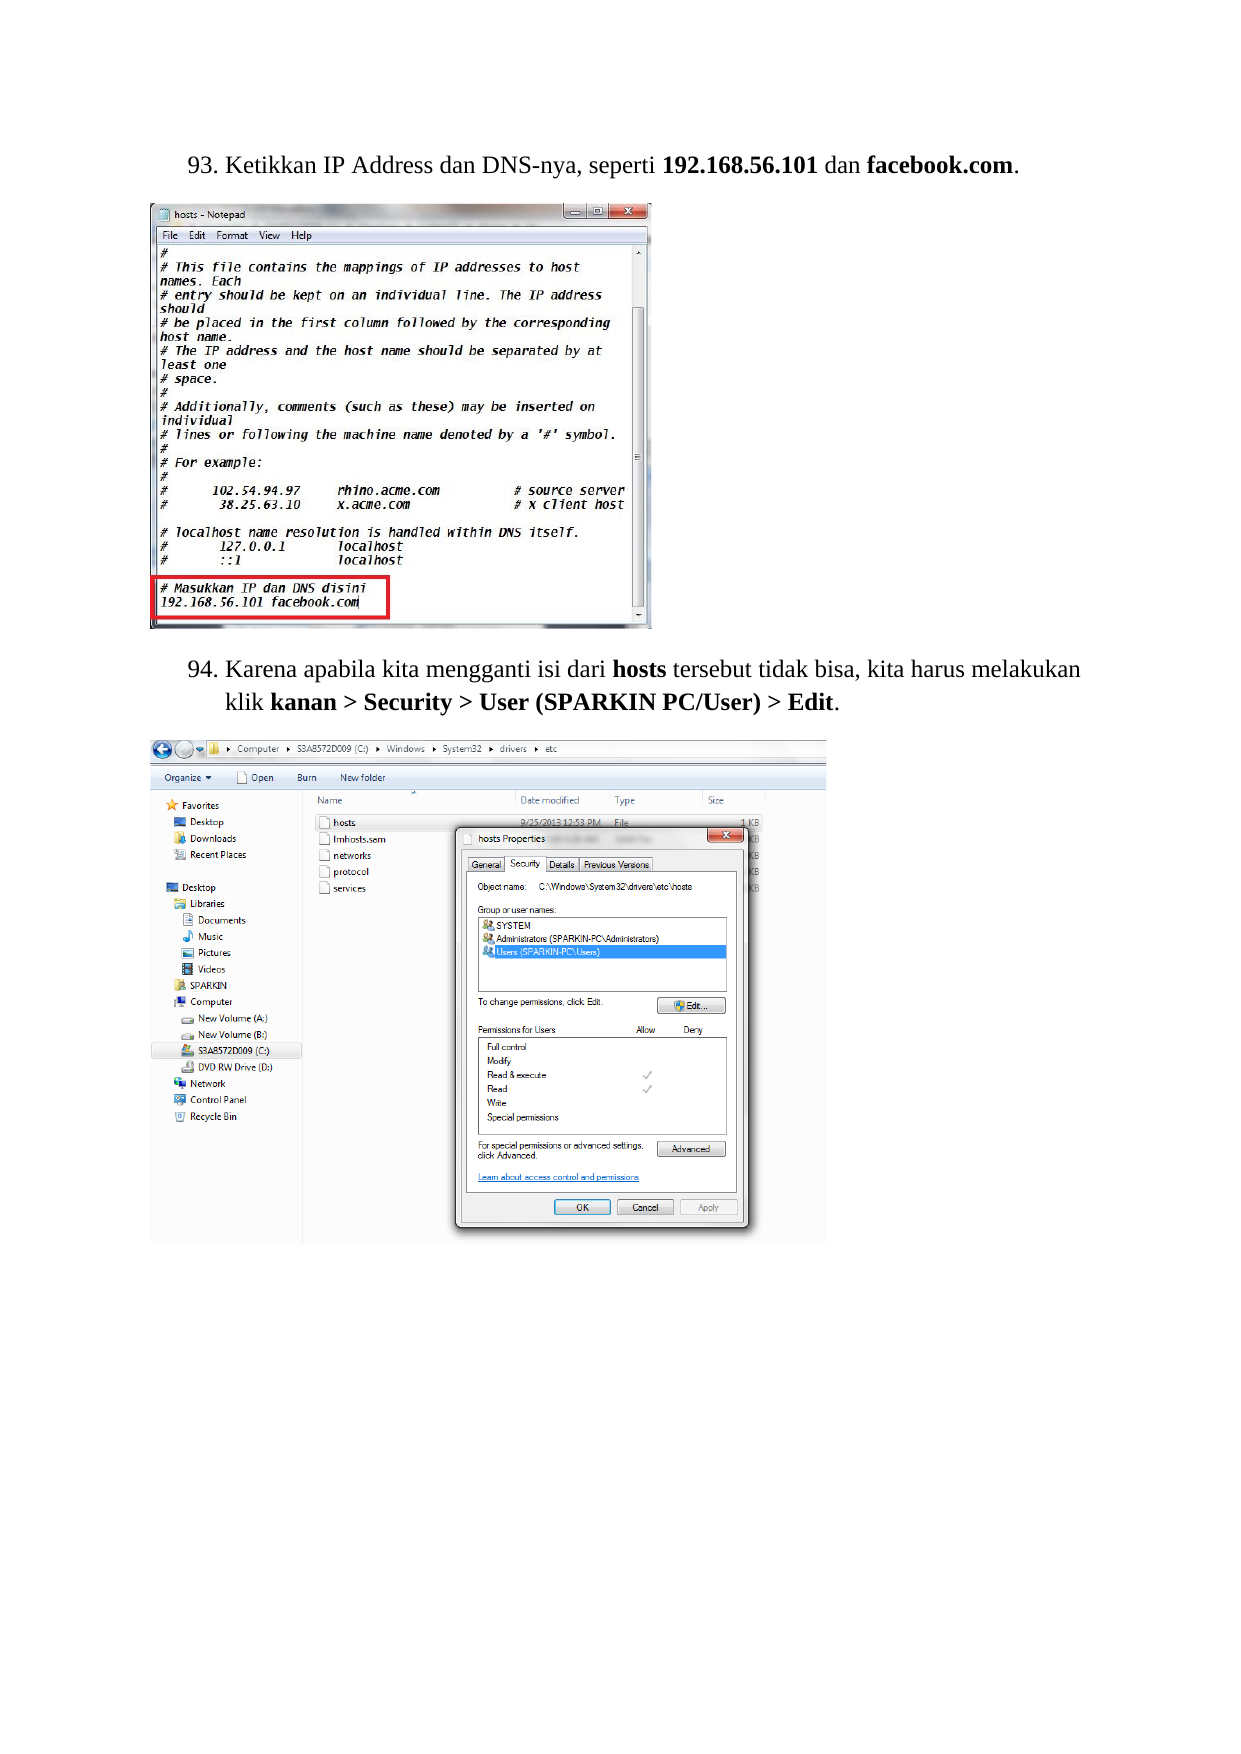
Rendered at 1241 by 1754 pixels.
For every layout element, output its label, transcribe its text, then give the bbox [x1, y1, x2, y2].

list Karena apabila kita mengganti isi dari hosts tersebut tidak bisa, kita harus melakukan klik kanan > Security > User (SPARKIN PC/User) > Edit. [187, 654, 1090, 715]
picture [150, 740, 827, 1244]
list Ketikkan IP Address dan DNS-nya, seperti 192.168.56.101 dan facebook.com. [187, 150, 1090, 179]
picture [150, 203, 652, 629]
